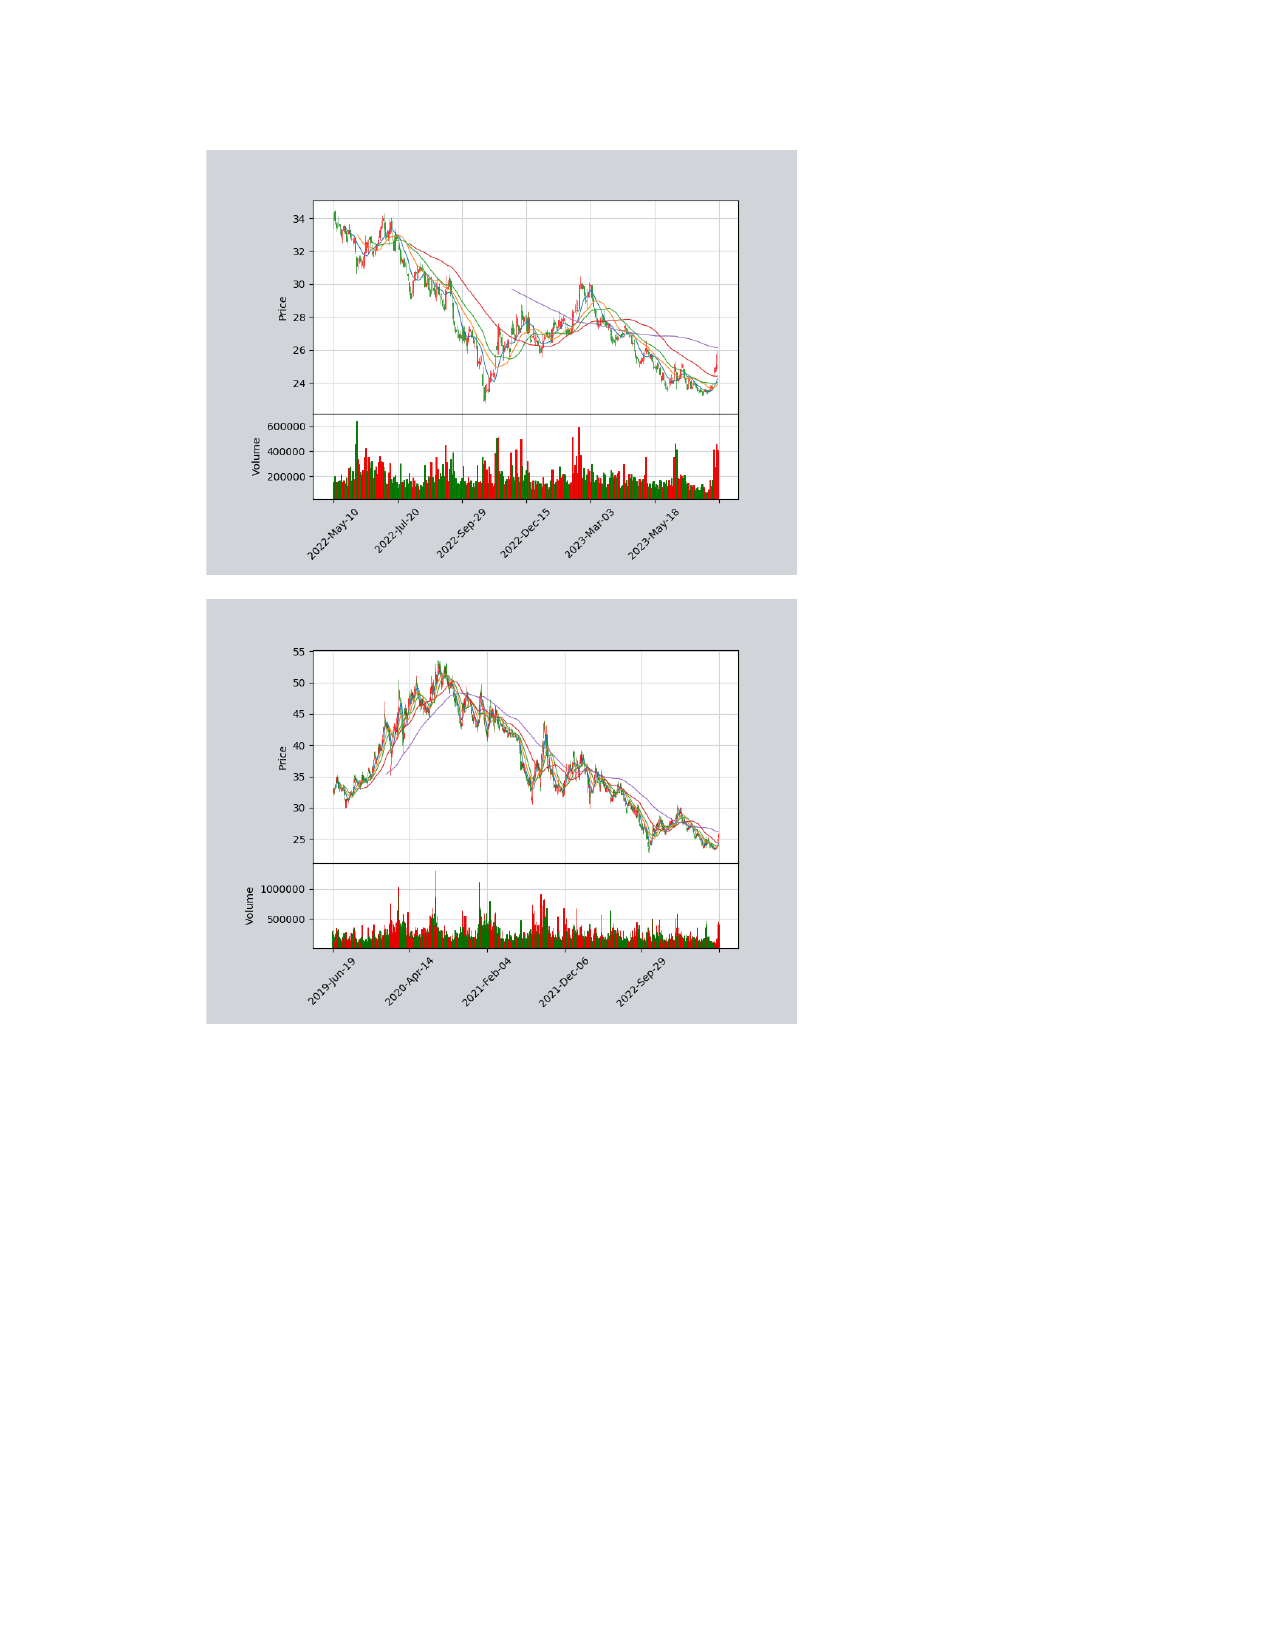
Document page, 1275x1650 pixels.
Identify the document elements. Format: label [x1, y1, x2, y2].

picture [206, 150, 797, 575]
picture [206, 599, 797, 1024]
